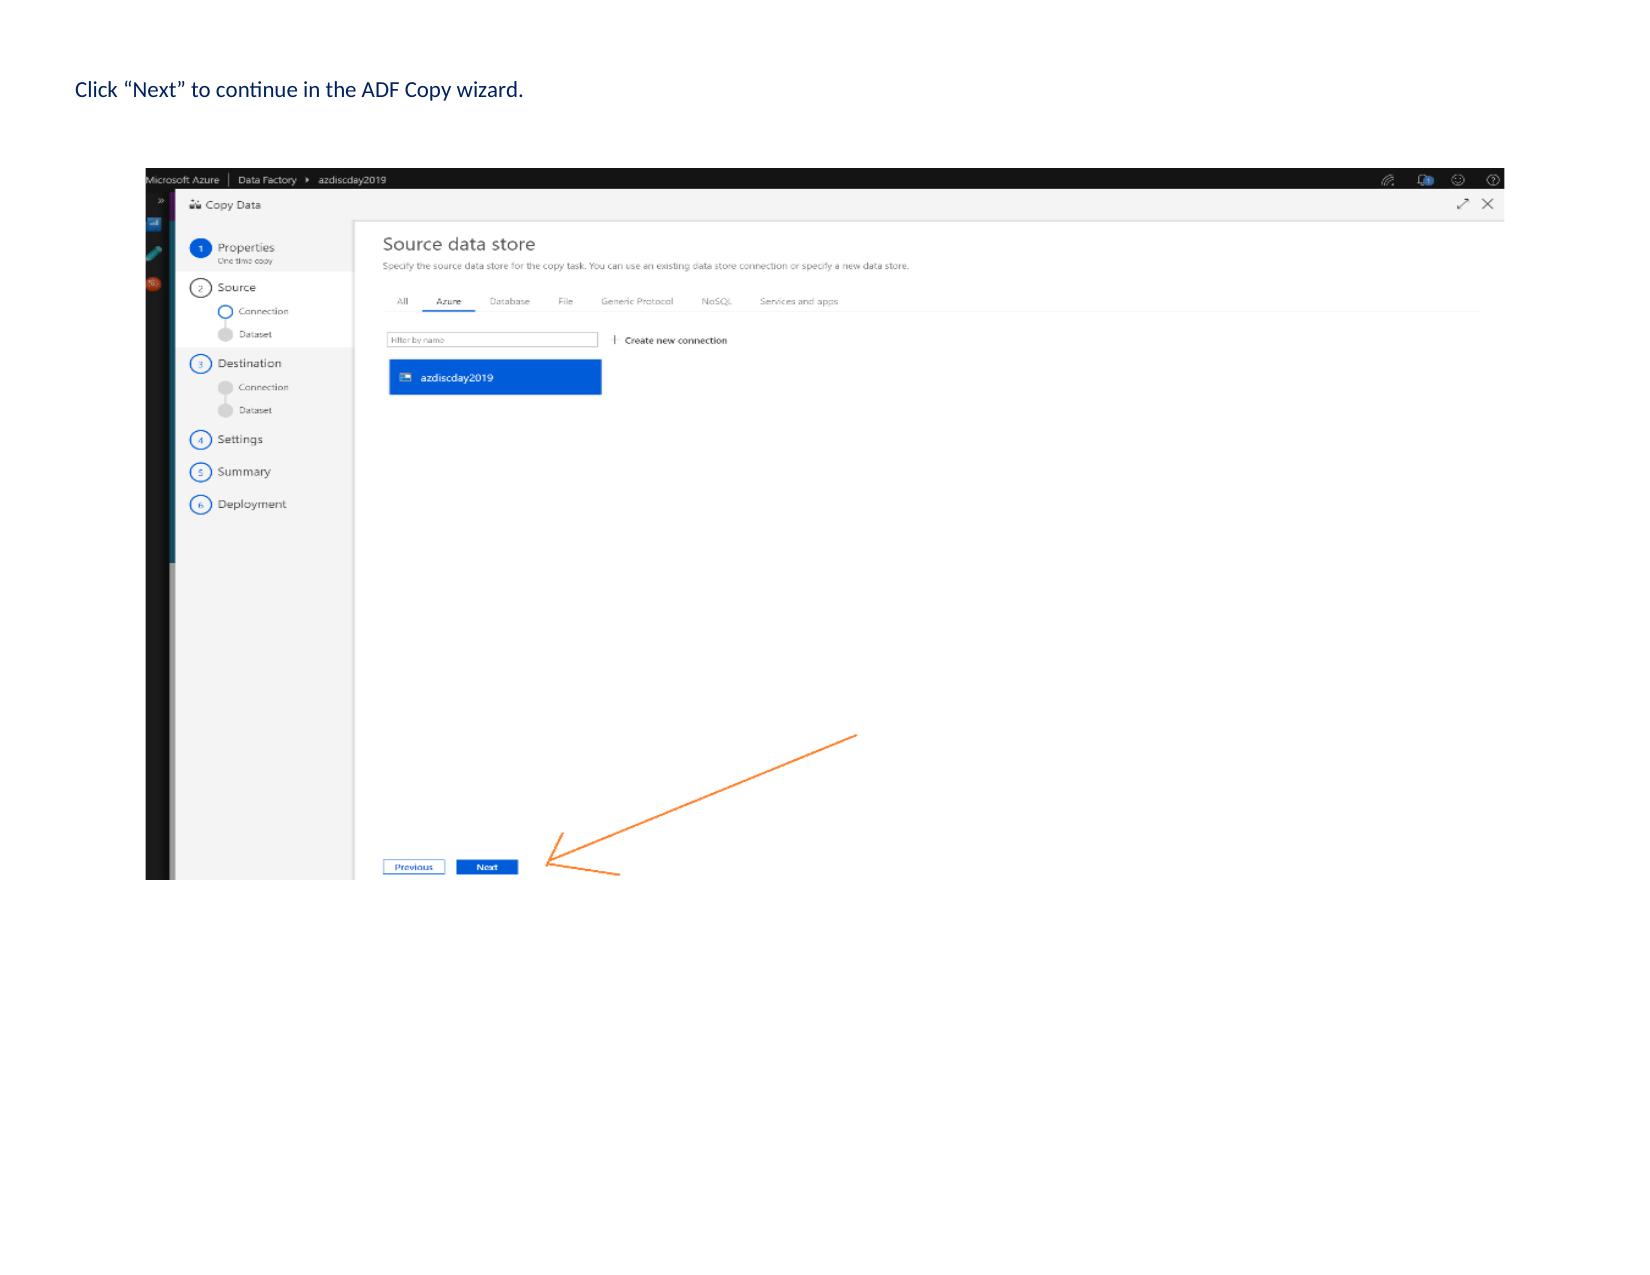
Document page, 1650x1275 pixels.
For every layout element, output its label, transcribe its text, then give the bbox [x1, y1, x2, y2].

text Click “Next” to continue in the ADF Copy wizard. [75, 75, 1575, 103]
picture [145, 168, 1505, 880]
